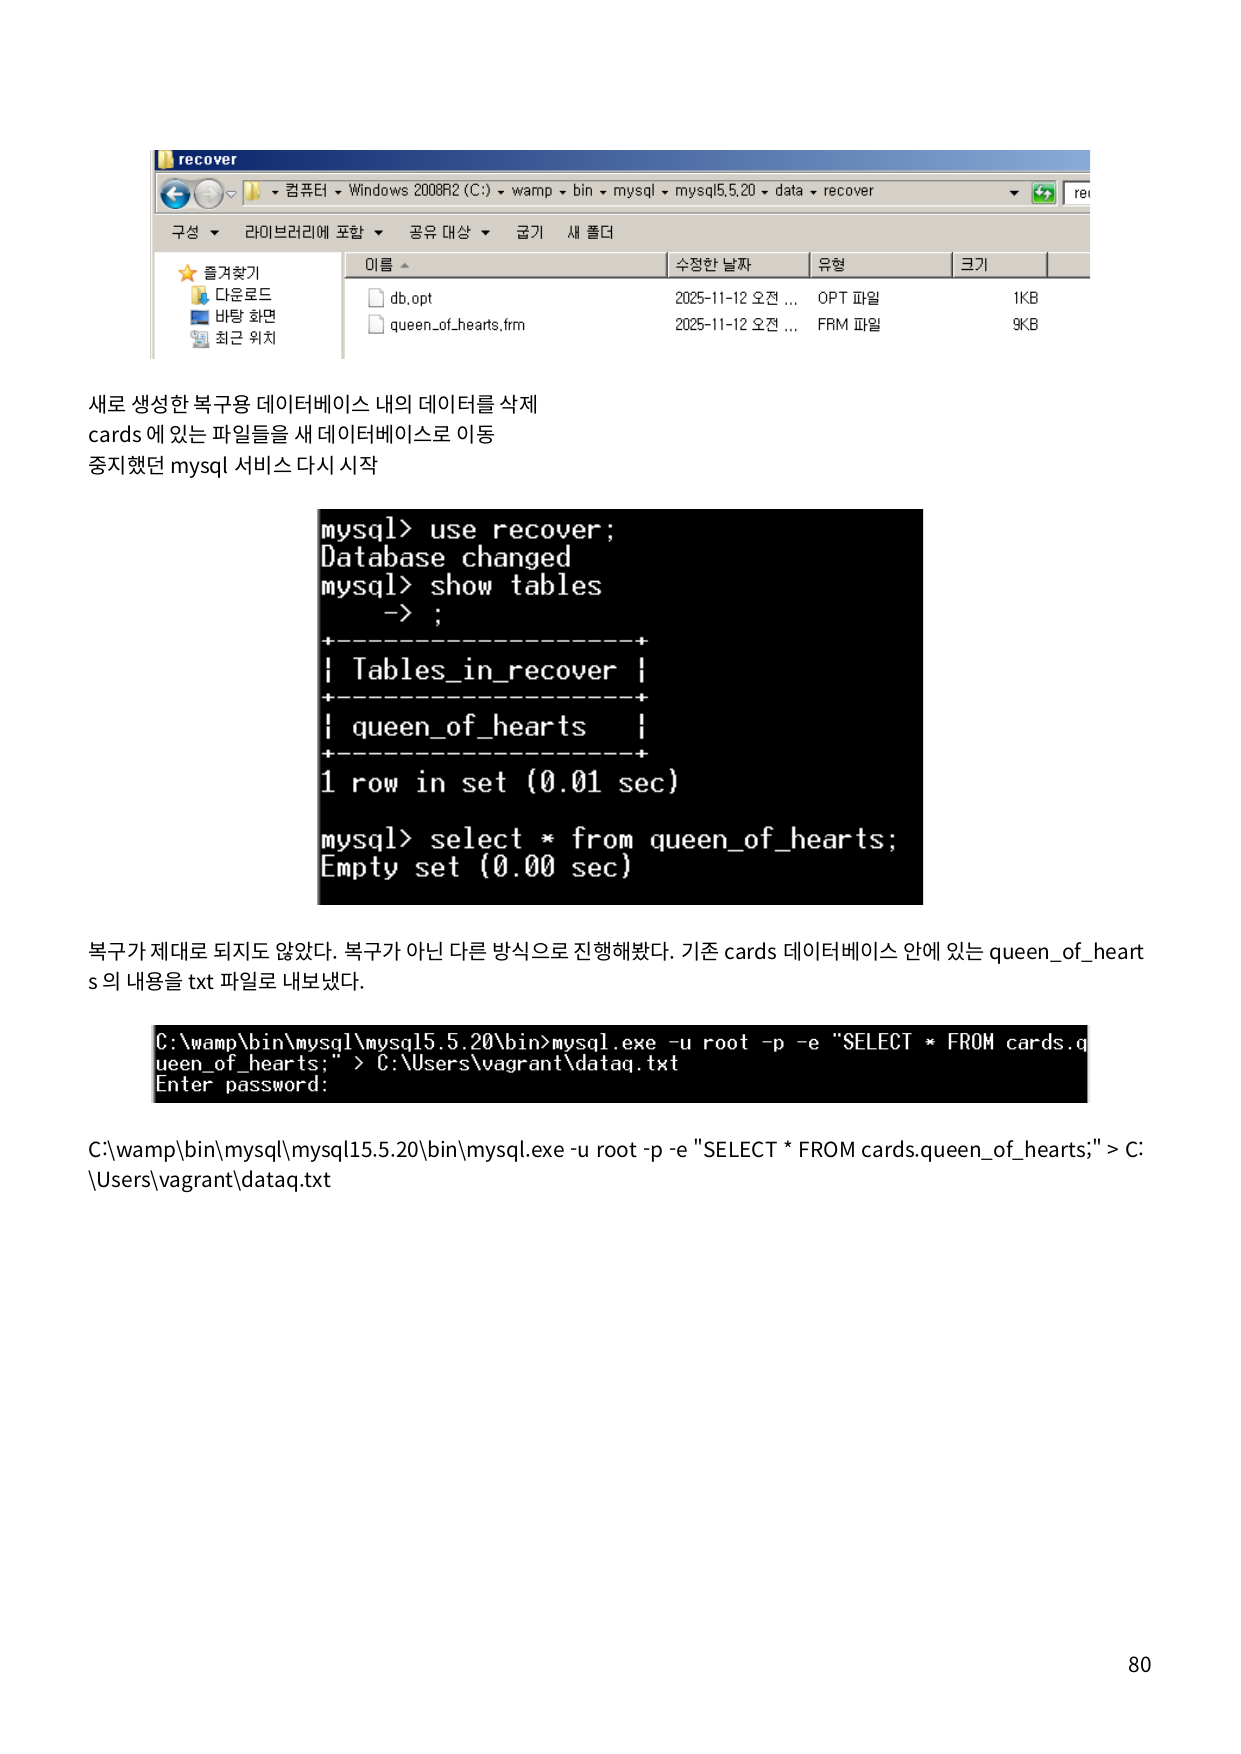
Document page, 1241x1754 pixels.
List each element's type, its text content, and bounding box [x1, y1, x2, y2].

text cards에 있는 파일들을 새 데이터베이스로 이동 [88, 419, 1152, 449]
text 복구가 제대로 되지도 않았다. 복구가 아닌 다른 방식으로 진행해봤다. 기존 cards 데이터베이스 안에 있는 queen_of_hearts의 내용을 txt 파일로 내보냈다. [88, 935, 1152, 995]
picture [150, 150, 1091, 359]
text 새로 생성한 복구용 데이터베이스 내의 데이터를 삭제 [88, 388, 1152, 419]
picture [150, 1025, 1091, 1103]
picture [317, 509, 924, 905]
text C:\wamp\bin\mysql\mysql15.5.20\bin\mysql.exe -u root -p -e "SELECT * FROM cards.queen_of_hearts;" > C:\Users\vagrant\dataq.txt [88, 1133, 1152, 1193]
text 중지했던 mysql 서비스 다시 시작 [88, 449, 1152, 479]
